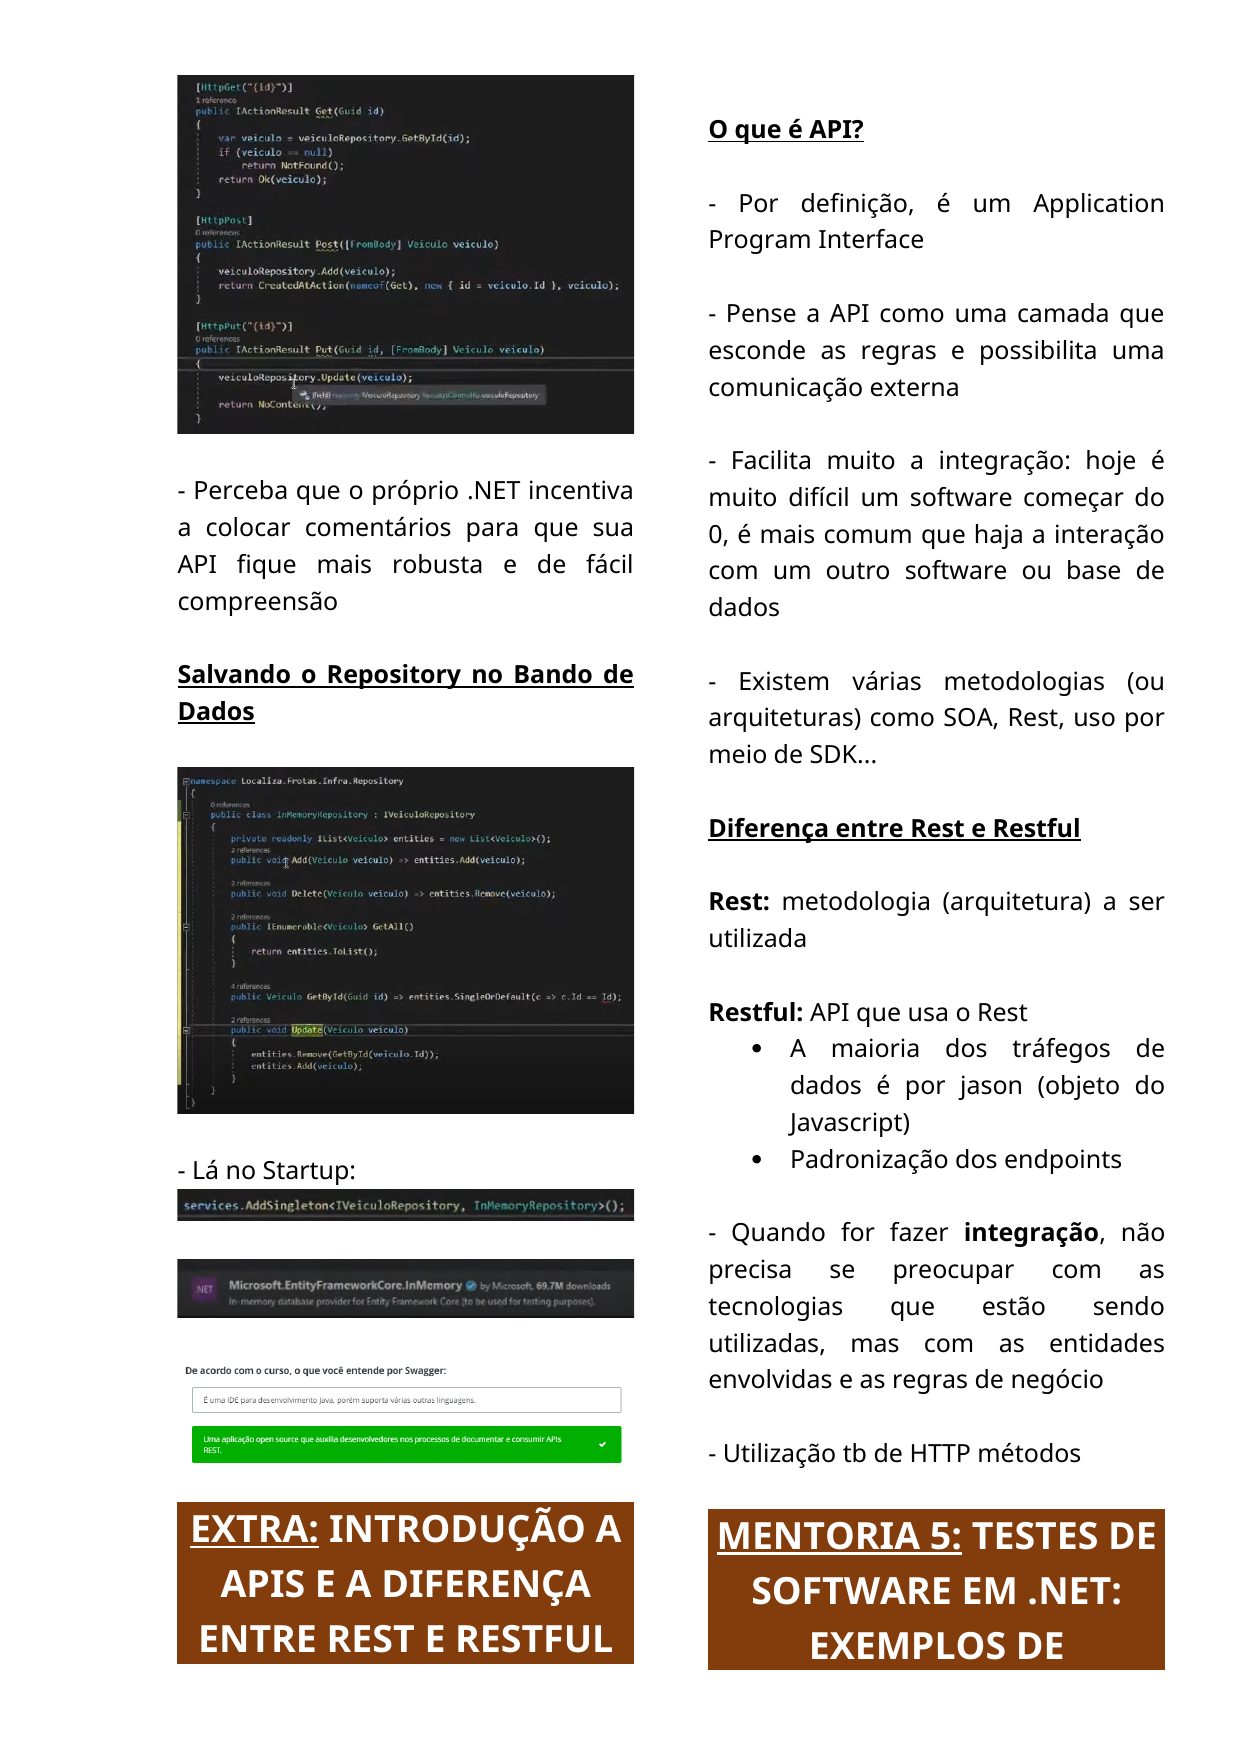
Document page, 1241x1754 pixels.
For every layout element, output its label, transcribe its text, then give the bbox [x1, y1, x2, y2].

text - Quando for fazer integração, não precisa se preocupar com as tecnologias que estão sendo utilizadas, mas com as entidades envolvidas e as regras de negócio [708, 1215, 1165, 1396]
text Rest: metodologia (arquitetura) a ser utilizada [708, 884, 1165, 955]
text - Perceba que o próprio .NET incentiva a colocar comentários para que sua API fique mais robusta e de fácil compreensão [177, 473, 634, 617]
list Padronização dos endpoints [752, 1141, 1165, 1175]
text EXTRA: INTRODUÇÃO A APIS E A DIFERENÇA ENTRE REST E RESTFUL [177, 1502, 634, 1664]
text Salvando o Repository no Bando de Dados [177, 657, 634, 686]
picture [177, 75, 635, 434]
text - Facilita muito a integração: hoje é muito difícil um software começar do 0, é mais comum que haja a interação com um outro software ou base de dados [708, 443, 1165, 624]
text - Existem várias metodologias (ou arquiteturas) como SOA, Rest, uso por meio de SDK... [708, 663, 1165, 771]
text Restful: API que usa o Rest [708, 994, 1165, 1028]
picture [177, 767, 635, 1114]
text - Lá no Startup: [177, 1152, 634, 1186]
text - Por definição, é um Application Program Interface [708, 185, 1165, 256]
text - Utilização tb de HTTP métodos [708, 1436, 1165, 1469]
text - Pense a API como uma camada que esconde as regras e possibilita uma comunicação externa [708, 296, 1165, 403]
picture [177, 1189, 635, 1221]
picture [177, 1259, 635, 1318]
list A maioria dos tráfegos de dados é por jason (objeto do Javascript) [752, 1031, 1165, 1139]
text Salvando o Repository no Bando de Dados [177, 687, 634, 728]
picture [177, 1357, 635, 1464]
text MENTORIA 5: TESTES DE SOFTWARE EM .NET: EXEMPLOS DE UTILIZAÇÃO COM EXPERTS [708, 1509, 1165, 1670]
text Diferença entre Rest e Restful [708, 810, 1165, 844]
text O que é API? [708, 112, 1165, 146]
